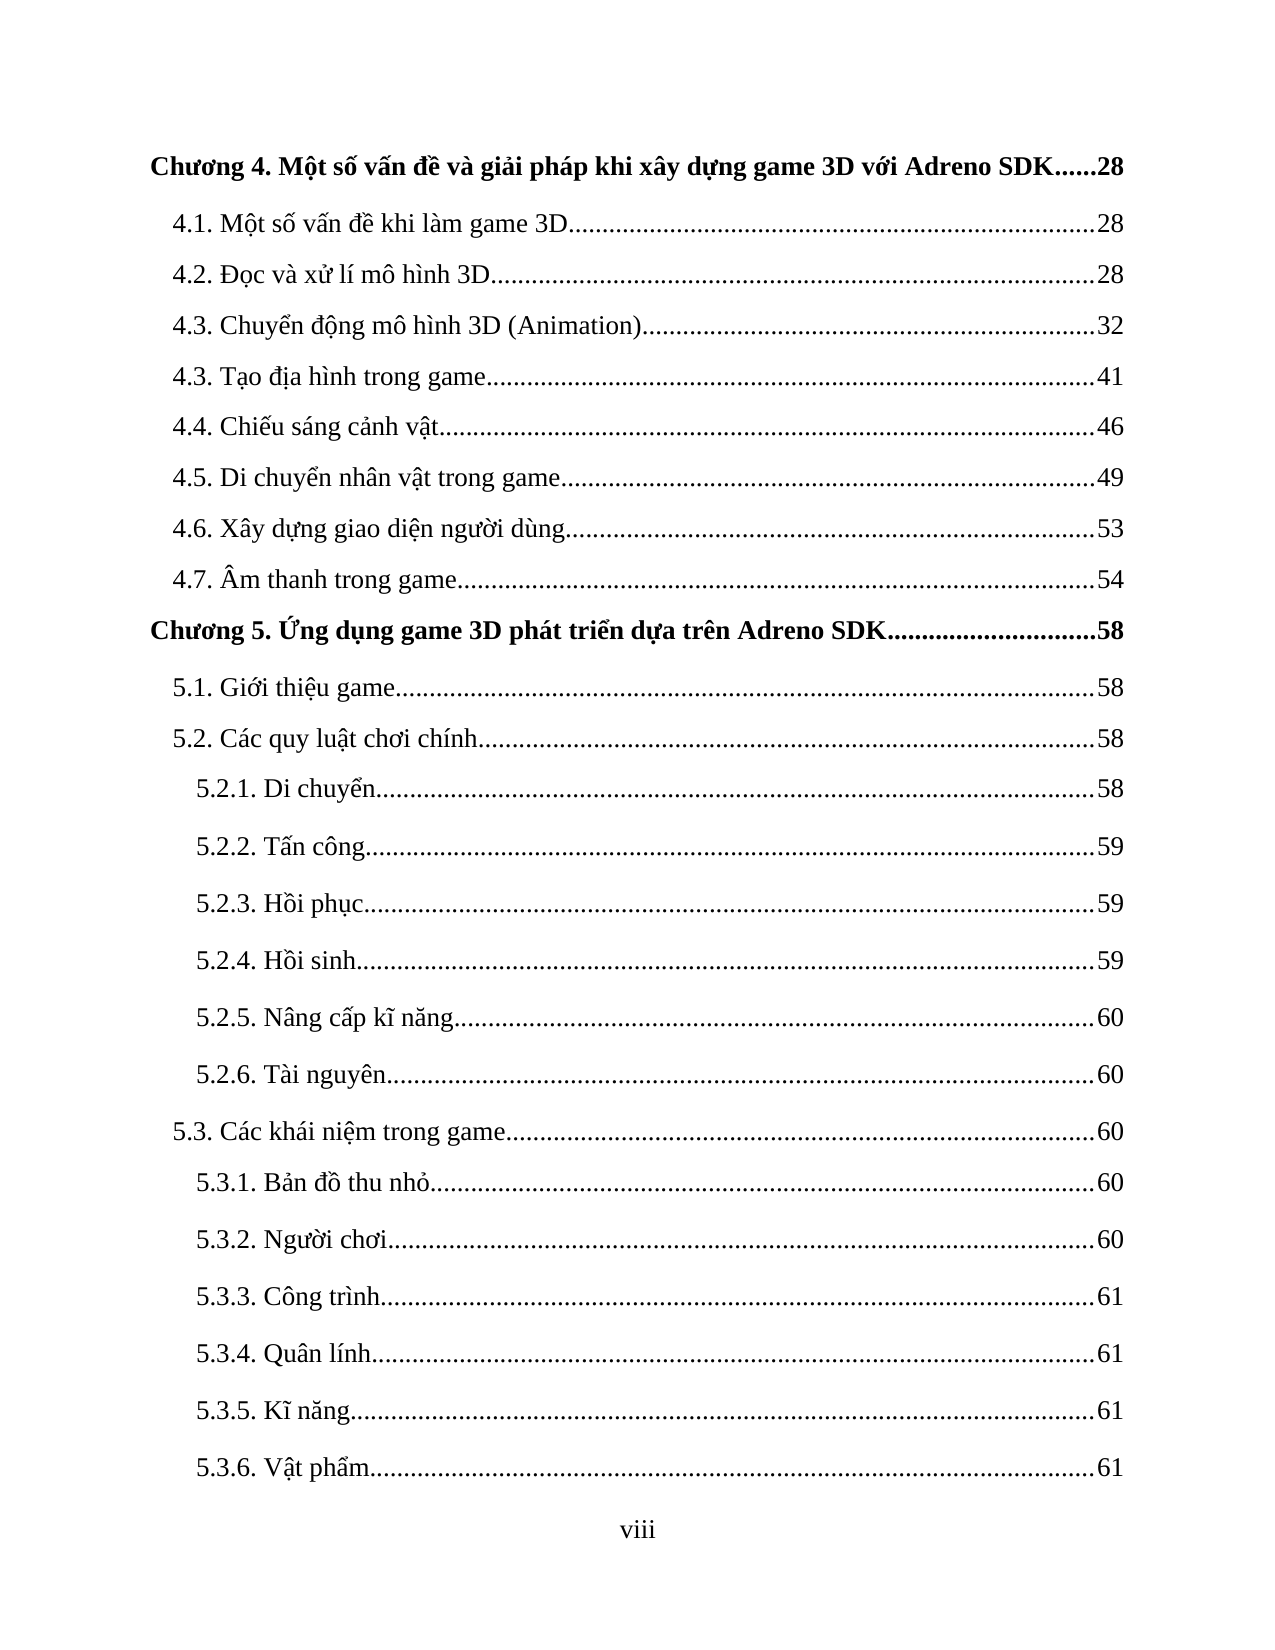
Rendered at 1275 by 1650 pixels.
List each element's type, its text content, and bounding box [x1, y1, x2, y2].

text 5.3.3. Công trình 61 [196, 1280, 1125, 1311]
text 5.2. Các quy luật chơi chính 58 [172, 722, 1125, 753]
text 5.3.5. Kĩ năng 61 [196, 1394, 1125, 1425]
text 5.2.1. Di chuyển 58 [196, 772, 1125, 804]
text 4.1. Một số vấn đề khi làm game 3D 28 [172, 207, 1125, 238]
text 5.3.2. Người chơi 60 [196, 1223, 1125, 1254]
text 5.2.6. Tài nguyên 60 [196, 1058, 1125, 1089]
text 5.2.2. Tấn công 59 [196, 829, 1125, 861]
text 4.2. Đọc và xử lí mô hình 3D 28 [172, 258, 1125, 289]
text 5.2.5. Nâng cấp kĩ năng 60 [196, 1001, 1125, 1032]
text 5.2.4. Hồi sinh 59 [196, 944, 1125, 975]
text 4.4. Chiếu sáng cảnh vật 46 [172, 410, 1125, 442]
text 4.6. Xây dựng giao diện người dùng 53 [172, 512, 1125, 543]
text 4.3. Chuyển động mô hình 3D (Animation) 32 [172, 309, 1125, 340]
text 4.5. Di chuyển nhân vật trong game 49 [172, 461, 1125, 492]
text 5.1. Giới thiệu game 58 [172, 671, 1125, 702]
text 5.3.1. Bản đồ thu nhỏ 60 [196, 1166, 1125, 1197]
text 5.2.3. Hồi phục 59 [196, 887, 1125, 918]
text Chương 5. Ứng dụng game 3D phát triển dựa trên Adreno SDK 58 [150, 614, 1125, 645]
text 5.3.6. Vật phẩm 61 [196, 1451, 1125, 1482]
text 5.3.4. Quân lính 61 [196, 1337, 1125, 1368]
text Chương 4. Một số vấn đề và giải pháp khi xây dựng game 3D với Adreno SDK 28 [150, 150, 1125, 181]
text 5.3. Các khái niệm trong game 60 [172, 1115, 1125, 1146]
text 4.7. Âm thanh trong game 54 [172, 563, 1125, 594]
text 4.3. Tạo địa hình trong game 41 [172, 359, 1125, 391]
